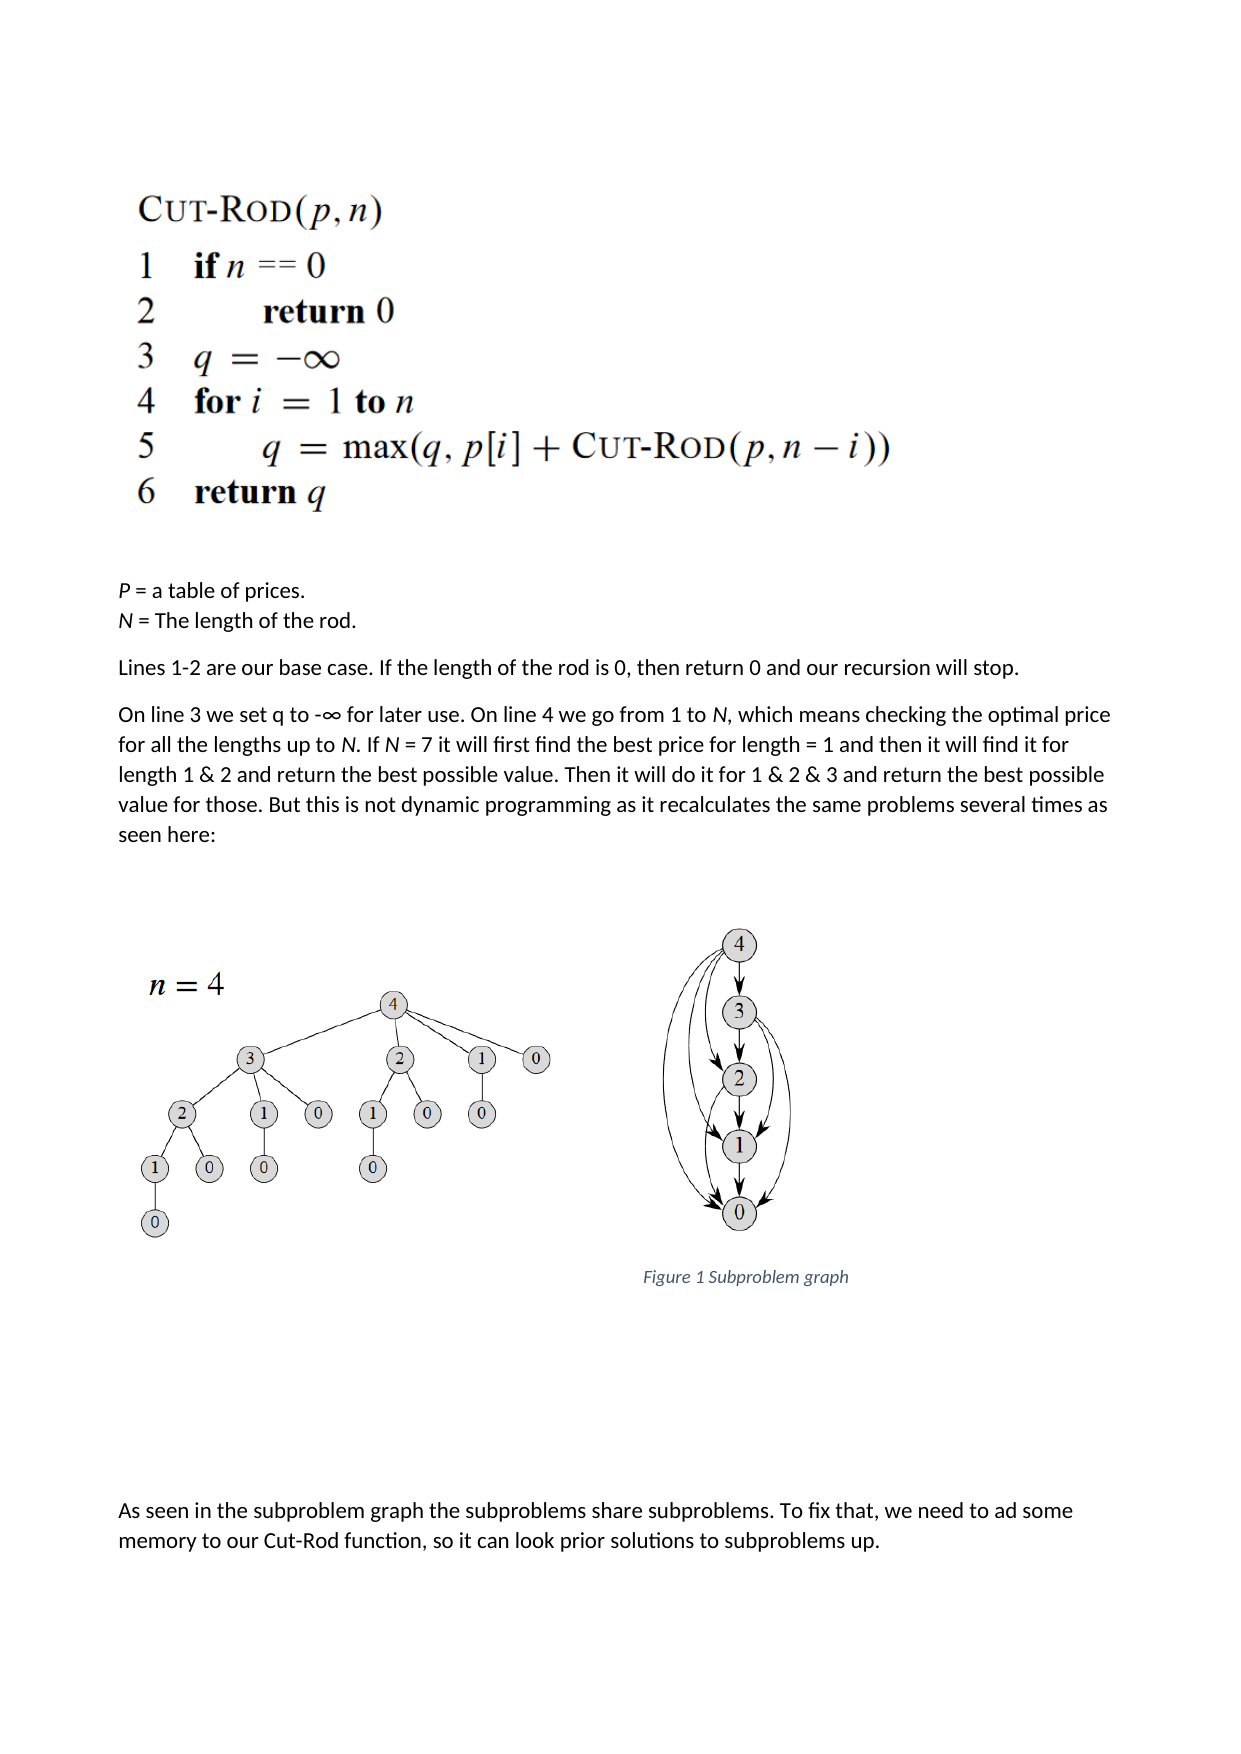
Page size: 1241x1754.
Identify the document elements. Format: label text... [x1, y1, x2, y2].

text On line 3 we set q to -∞ for later use. On line 4 we go from 1 to N, which means checking the optimal price for all the lengths up to N. If N = 7 it will first find the best price for length = 1 and then it will find it for length 1 & 2 and return the best possible value. Then it will do it for 1 & 2 & 3 and return the best possible value for those. But this is not dynamic programming as it recalculates the same problems several times as seen here: [118, 700, 1122, 848]
text Figure 1 Subproblem graph [568, 1265, 1122, 1288]
text As seen in the subproblem graph the subproblems share subproblems. To fix that, we need to ad some memory to our Cut-Rod function, so it can look prior solutions to subproblems up. [118, 1496, 1122, 1554]
picture [118, 177, 929, 557]
text P = a table of prices. N = The length of the rod. [118, 576, 1122, 634]
picture [118, 867, 833, 1246]
text Lines 1-2 are our base case. If the length of the rod is 0, then return 0 and our recursion will stop. [118, 653, 1122, 681]
